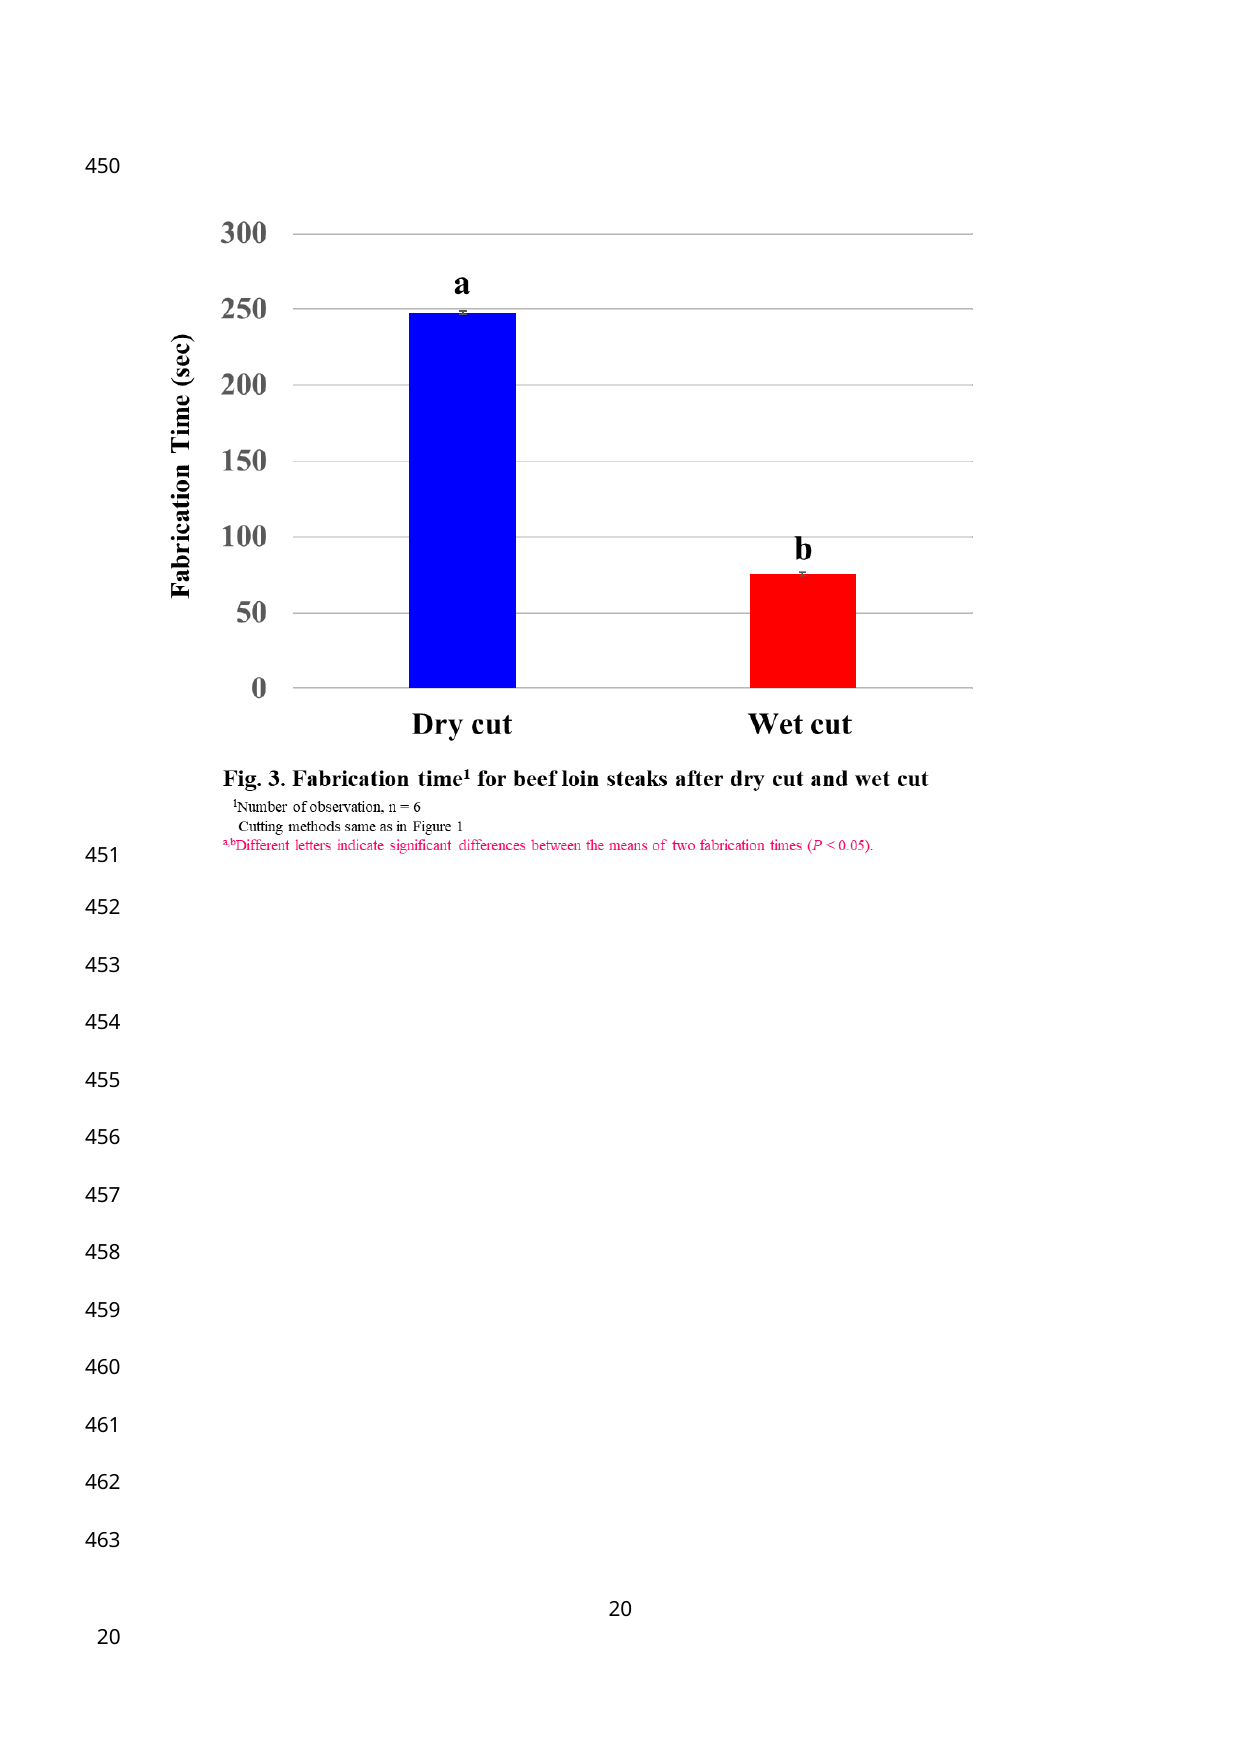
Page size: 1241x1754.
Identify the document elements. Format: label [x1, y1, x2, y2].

picture [150, 207, 1083, 863]
